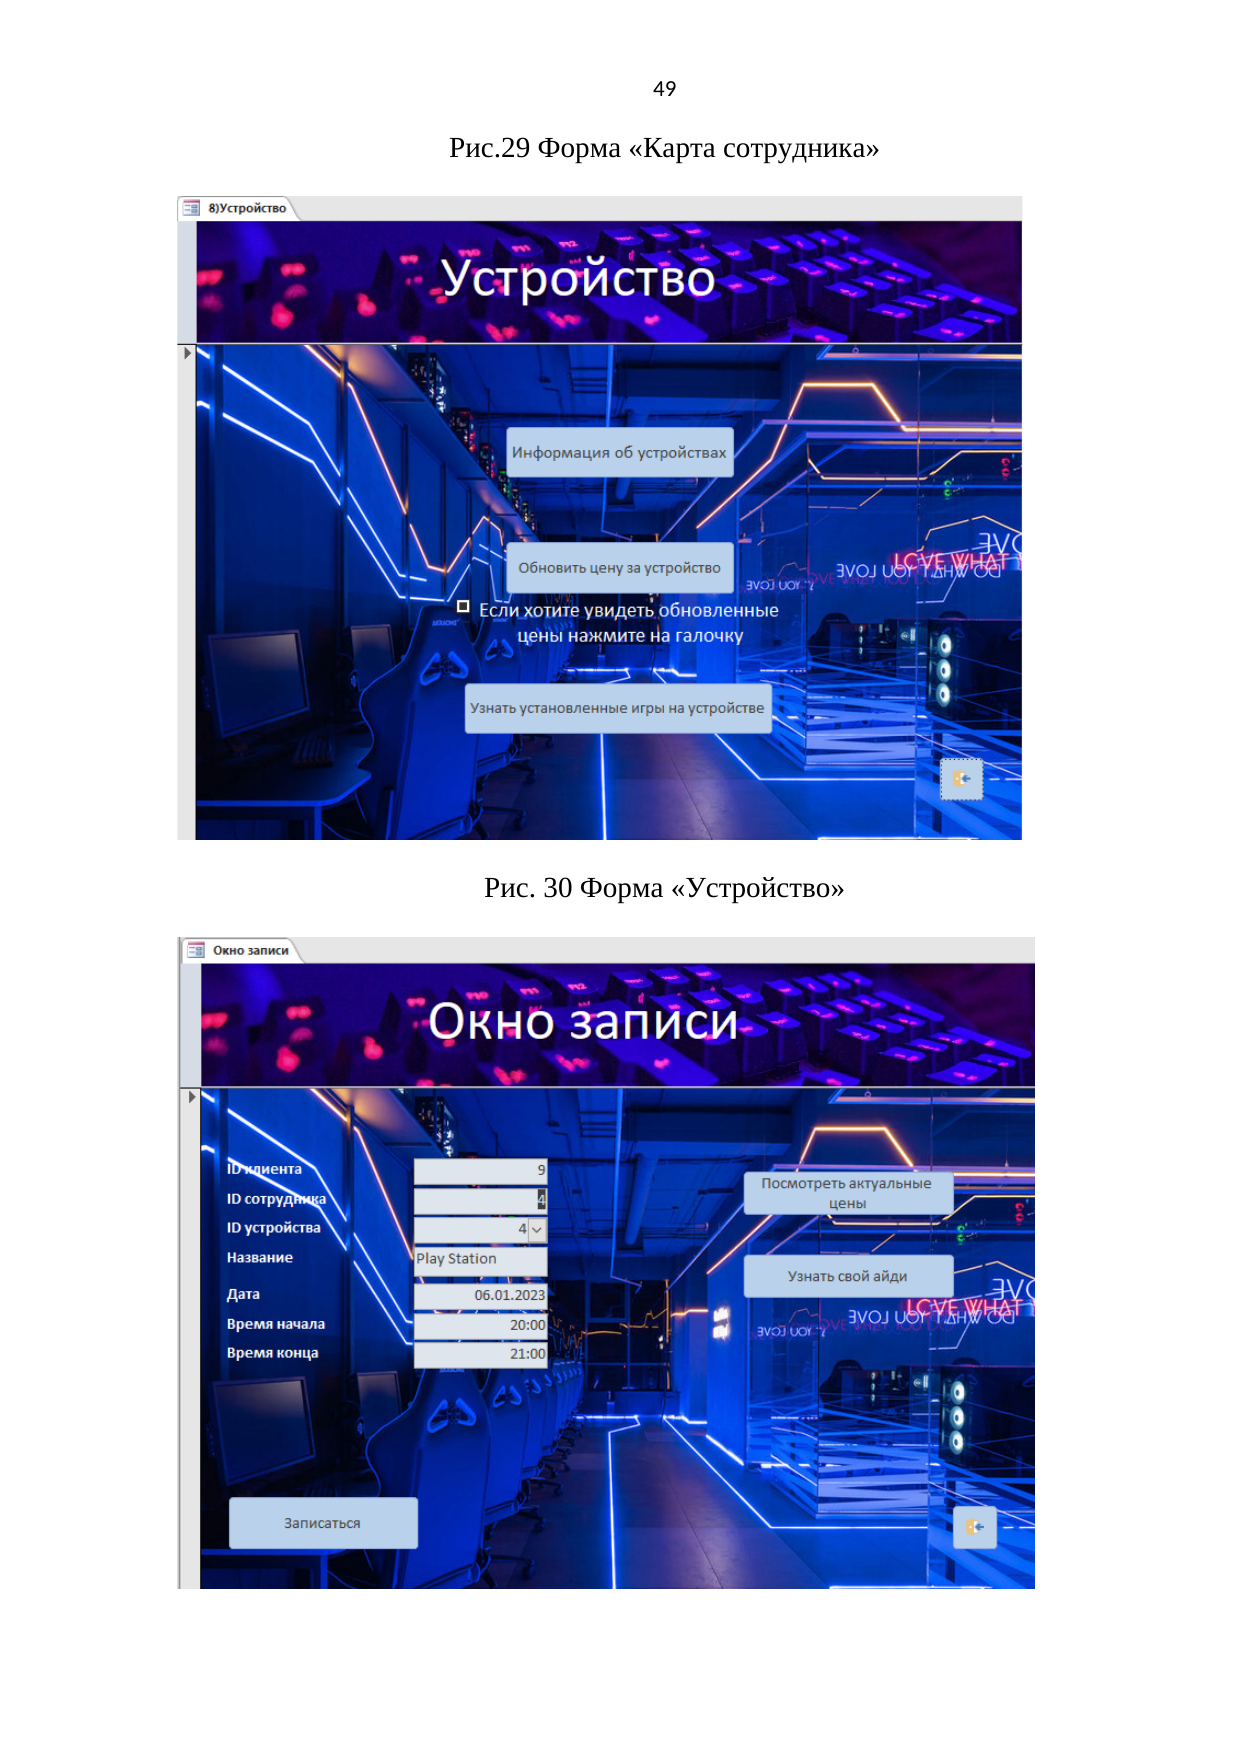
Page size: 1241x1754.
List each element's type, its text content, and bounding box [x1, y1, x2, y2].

text Рис.29 Форма «Карта сотрудника» [177, 130, 1152, 163]
picture [177, 196, 1023, 840]
picture [177, 937, 1035, 1589]
text Рис. 30 Форма «Устройство» [177, 870, 1152, 904]
